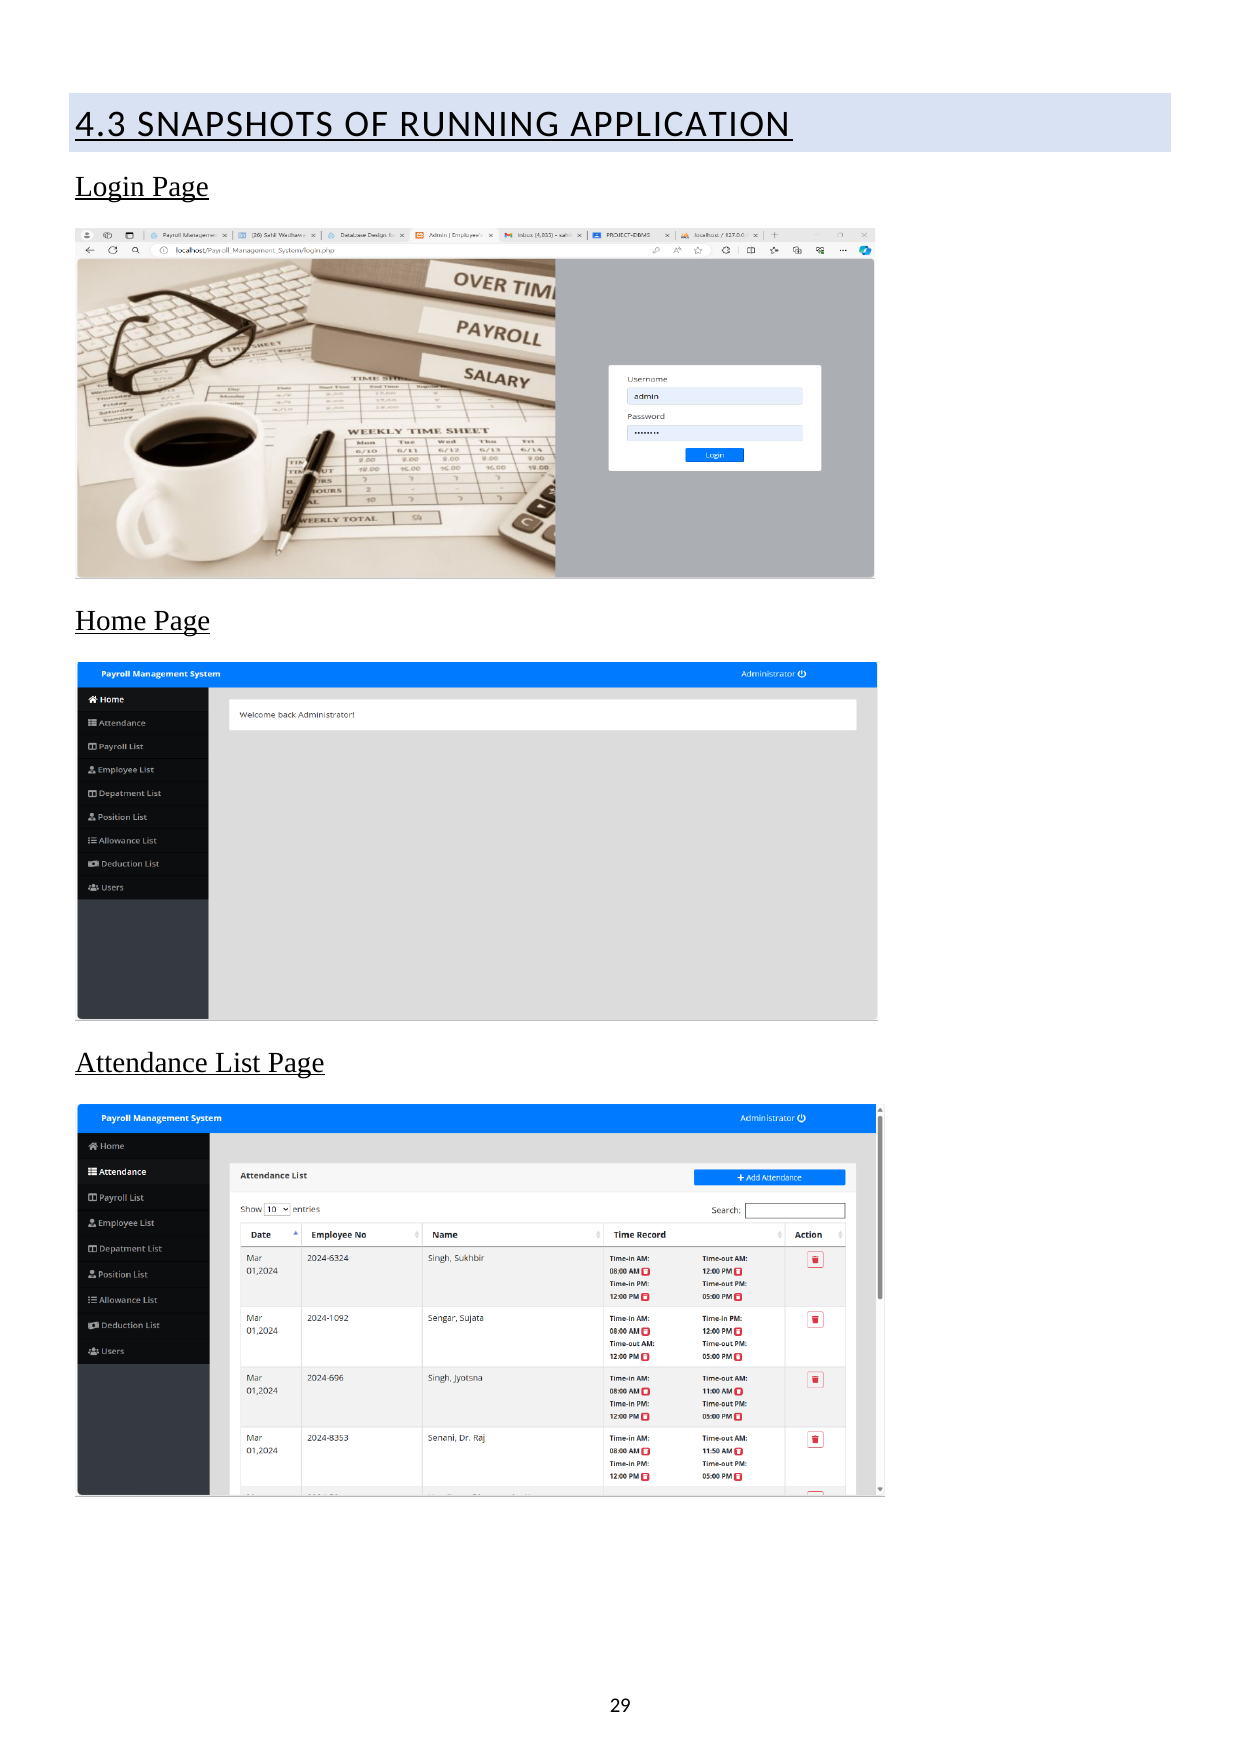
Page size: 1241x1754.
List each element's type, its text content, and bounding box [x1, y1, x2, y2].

text Home Page [75, 603, 1165, 637]
text Login Page [75, 169, 1165, 203]
picture [75, 662, 878, 1021]
picture [75, 1104, 886, 1497]
picture [75, 228, 876, 579]
subtitle 4.3 SNAPSHOTS OF RUNNING APPLICATION [75, 100, 1165, 146]
text Attendance List Page [75, 1045, 1165, 1078]
